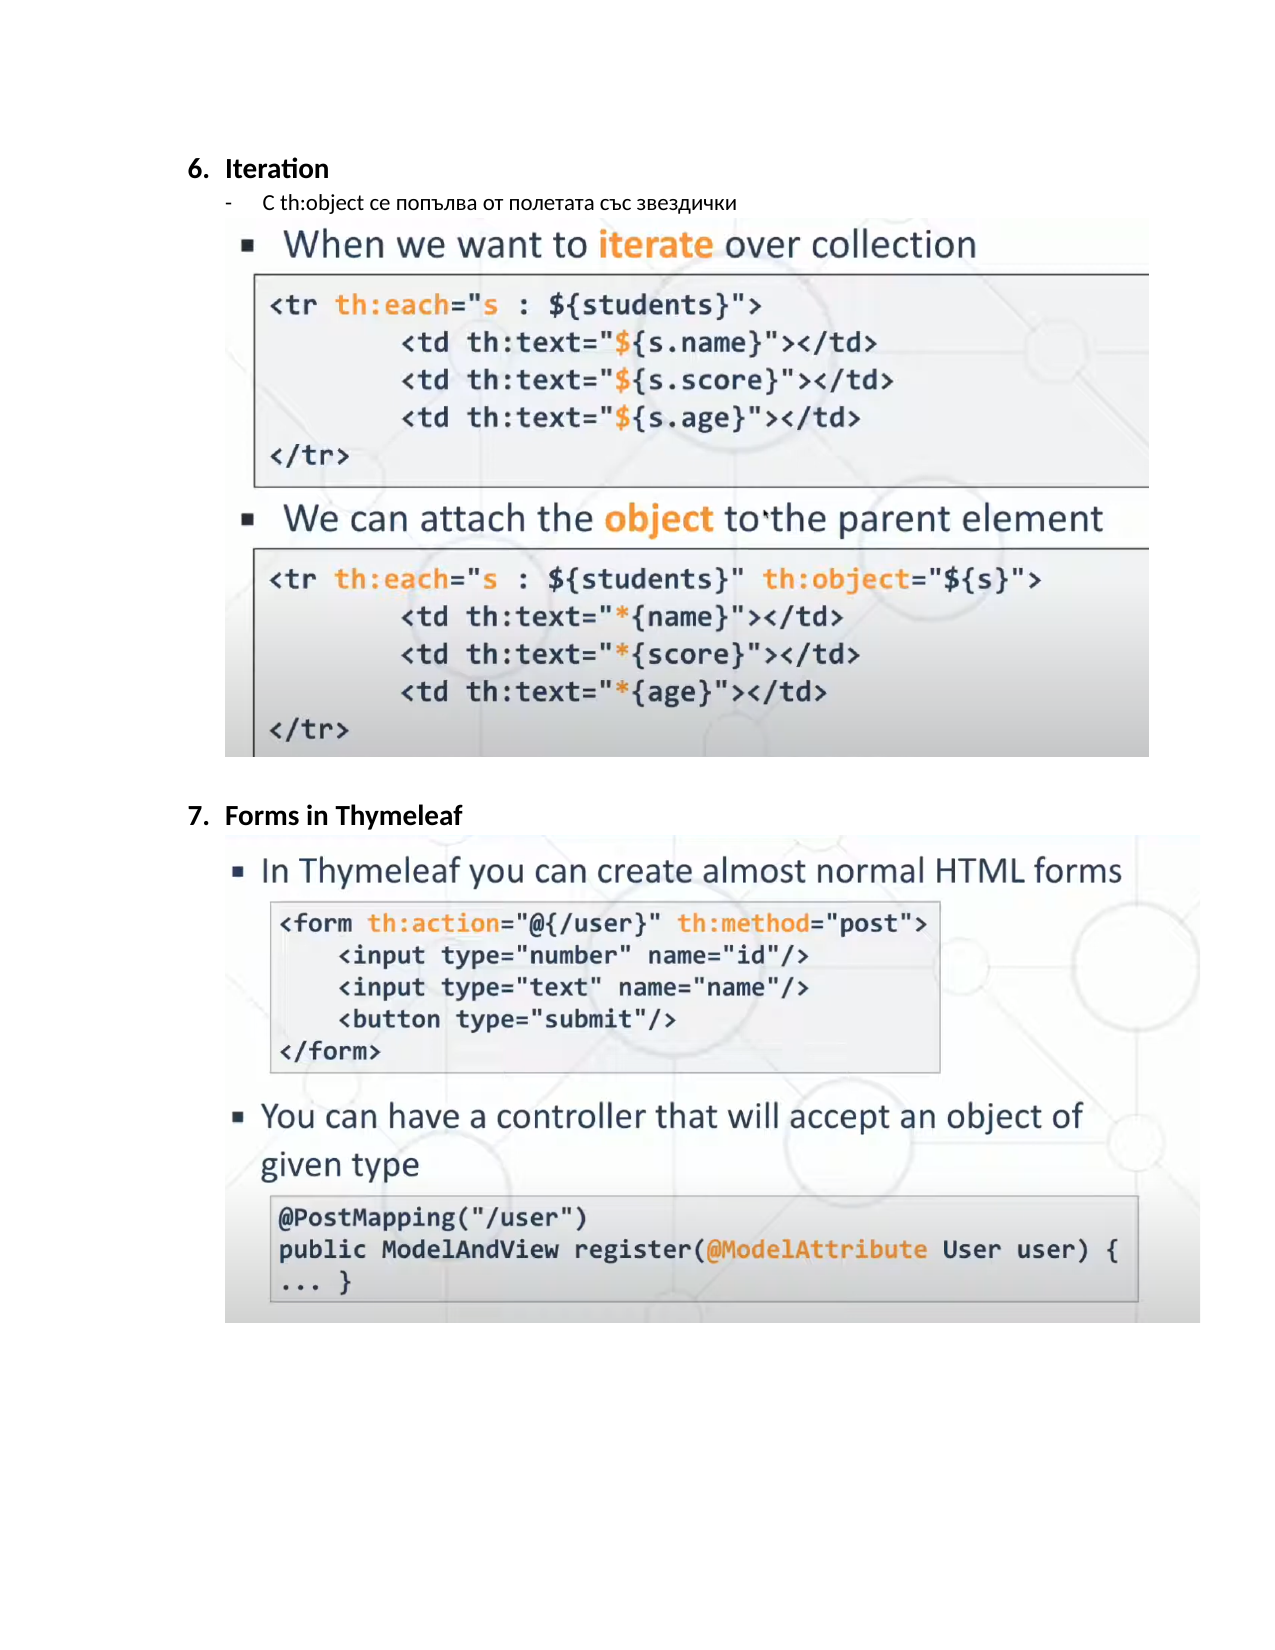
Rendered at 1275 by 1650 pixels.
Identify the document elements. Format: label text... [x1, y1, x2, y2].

list Forms in Thymeleaf [187, 797, 1125, 833]
list Iteration [187, 150, 1125, 186]
picture [225, 835, 1200, 1323]
list С th:object се попълва от полетата със звездички [225, 188, 1125, 216]
picture [225, 218, 1149, 757]
